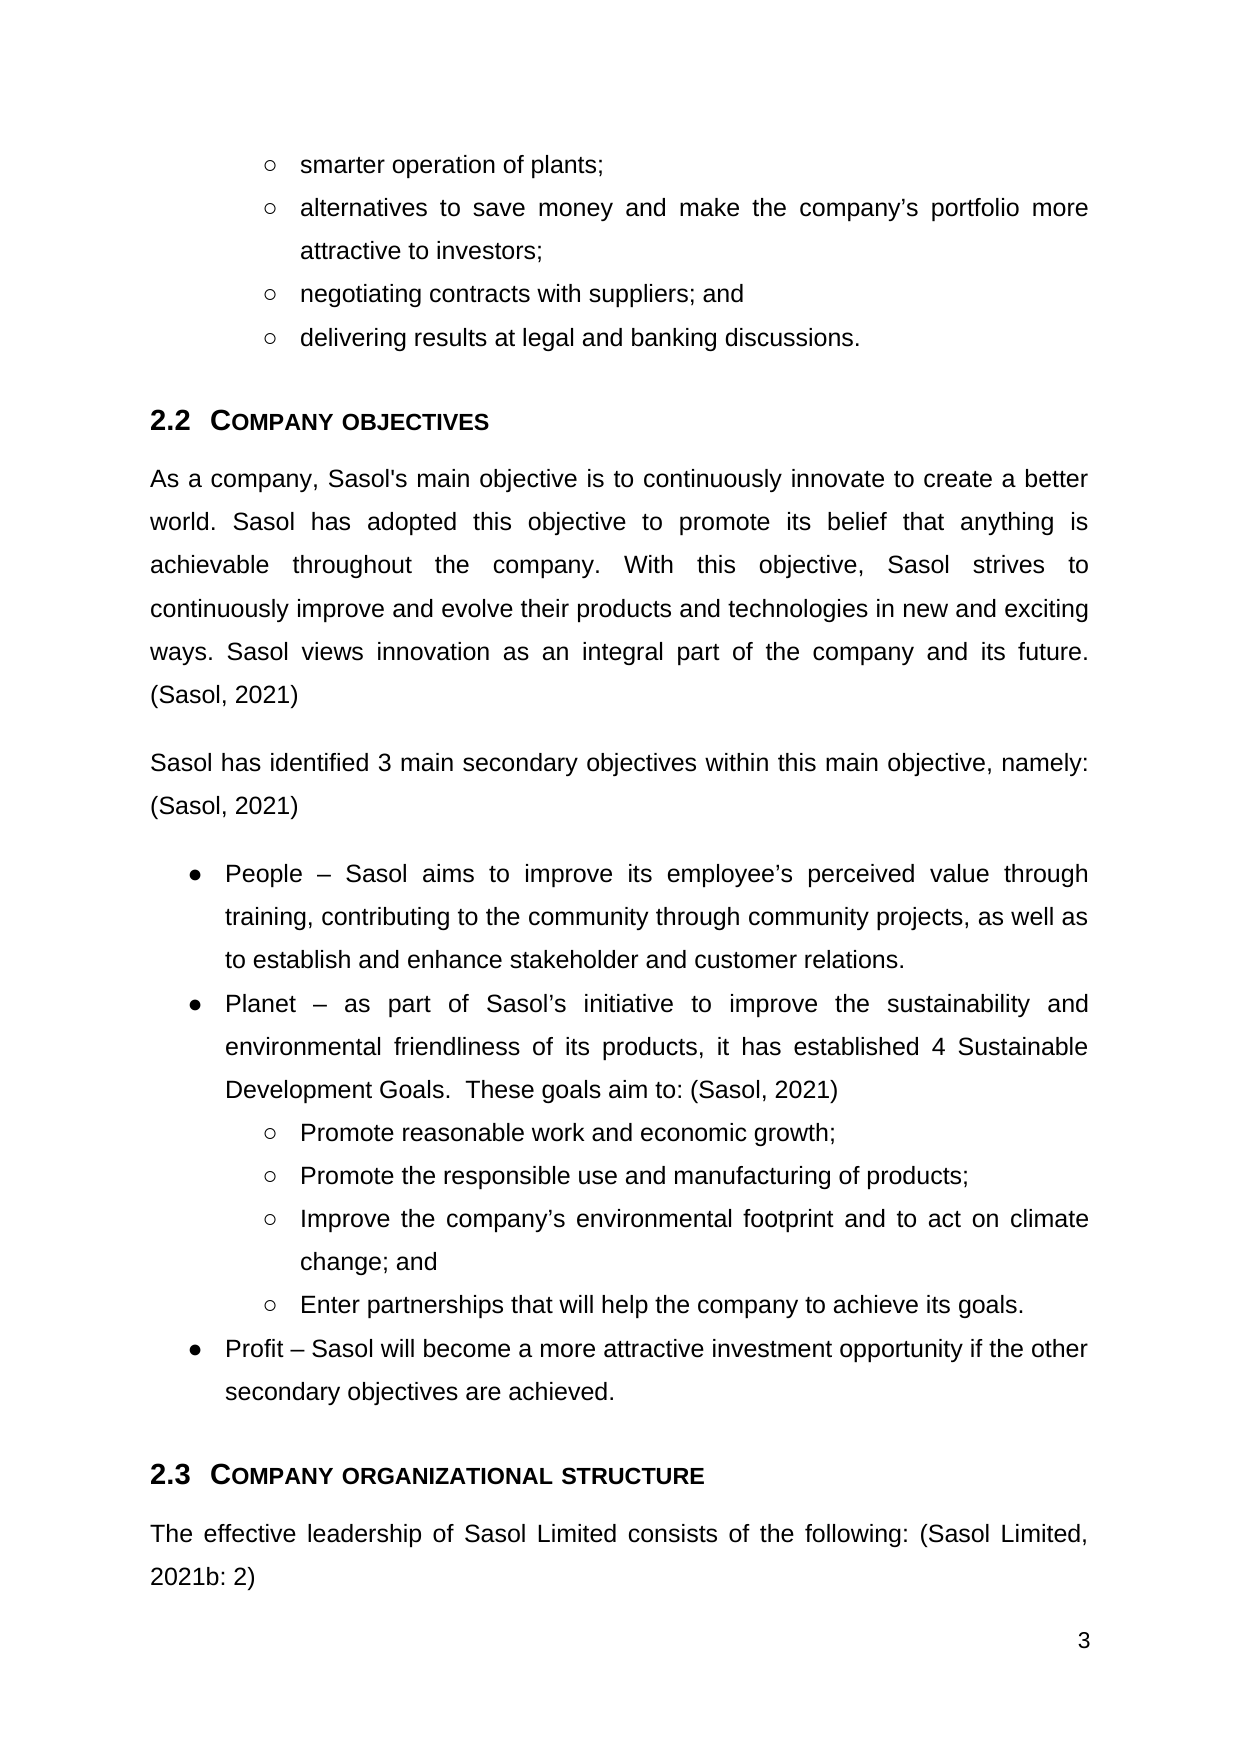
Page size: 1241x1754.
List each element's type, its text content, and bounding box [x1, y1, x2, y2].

list Promote reasonable work and economic growth; [262, 1118, 1090, 1147]
list delivering results at legal and banking discussions. [262, 322, 1090, 351]
list Improve the company’s environmental footprint and to act on climate change; and [262, 1204, 1090, 1276]
text The effective leadership of Sasol Limited consists of the following: (Sasol Limited, 2021b: 2) [150, 1518, 1090, 1590]
list Planet – as part of Sasol’s initiative to improve the sustainability and environmental friendliness of its products, it has established 4 Sustainable Development Goals. These goals aim to: (Sasol, 2021) [187, 989, 1090, 1104]
list Profit – Sasol will become a more attractive investment opportunity if the other secondary objectives are achieved. [187, 1334, 1090, 1406]
subtitle Company objectives [150, 403, 1090, 437]
subtitle Company organizational structure [150, 1457, 1090, 1491]
list alternatives to save money and make the company’s portfolio more attractive to investors; [262, 193, 1090, 265]
list Promote the responsible use and manufacturing of products; [262, 1161, 1090, 1190]
list Enter partnerships that will help the company to achieve its goals. [262, 1291, 1090, 1319]
text As a company, Sasol's main objective is to continuously innovate to create a better world. Sasol has adopted this objective to promote its belief that anything is achievable throughout the company. With this objective, Sasol strives to continuously improve and evolve their products and technologies in new and exciting ways. Sasol views innovation as an integral part of the company and its future. (Sasol, 2021) [150, 464, 1090, 709]
text Sasol has identified 3 main secondary objectives within this main objective, namely: (Sasol, 2021) [150, 748, 1090, 820]
list smarter operation of plants; [262, 150, 1090, 179]
list People – Sasol aims to improve its employee’s perceived value through training, contributing to the community through community projects, as well as to establish and enhance stakeholder and customer relations. [187, 859, 1090, 974]
list negotiating contracts with suppliers; and [262, 279, 1090, 308]
